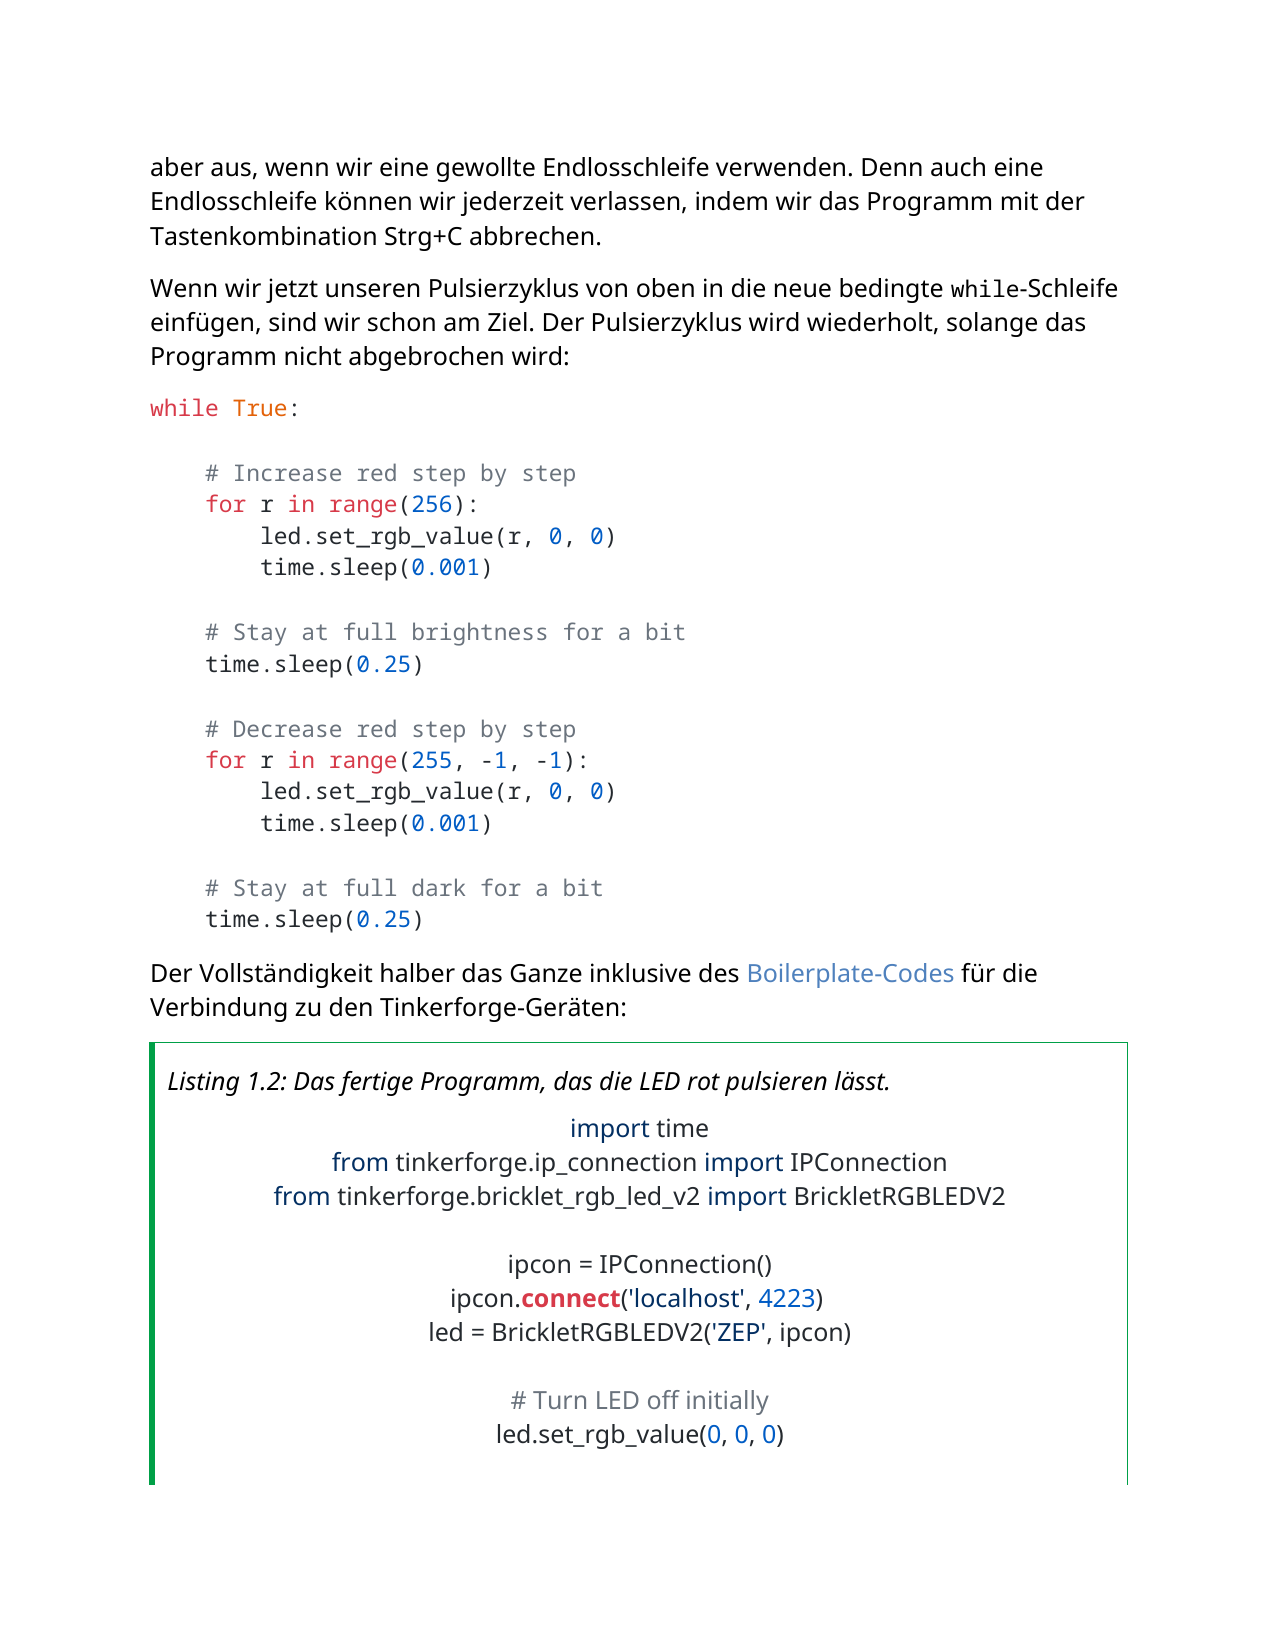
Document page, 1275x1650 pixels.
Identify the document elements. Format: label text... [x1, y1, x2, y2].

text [150, 150, 1125, 252]
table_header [155, 1043, 1127, 1485]
text while True: # Increase red step by step for r in range(256): led.set_rgb_value(r, 0, 0) time.sleep(0.001) # Stay at full brightness for a bit time.sleep(0.25) # Decrease red step by step for r in range(255, -1, -1): led.set_rgb_value(r, 0, 0) time.sleep(0.001) # Stay at full dark for a bit time.sleep(0.25) [150, 392, 1125, 934]
text Wenn wir jetzt unseren Pulsierzyklus von oben in die neue bedingte while-Schleife einfügen, sind wir schon am Ziel. Der Pulsierzyklus wird wiederholt, solange das Programm nicht abgebrochen wird: [150, 271, 1125, 373]
text Der Vollständigkeit halber das Ganze inklusive des Boilerplate-Codes für die Verbindung zu den Tinkerforge-Geräten: [150, 955, 1125, 1023]
